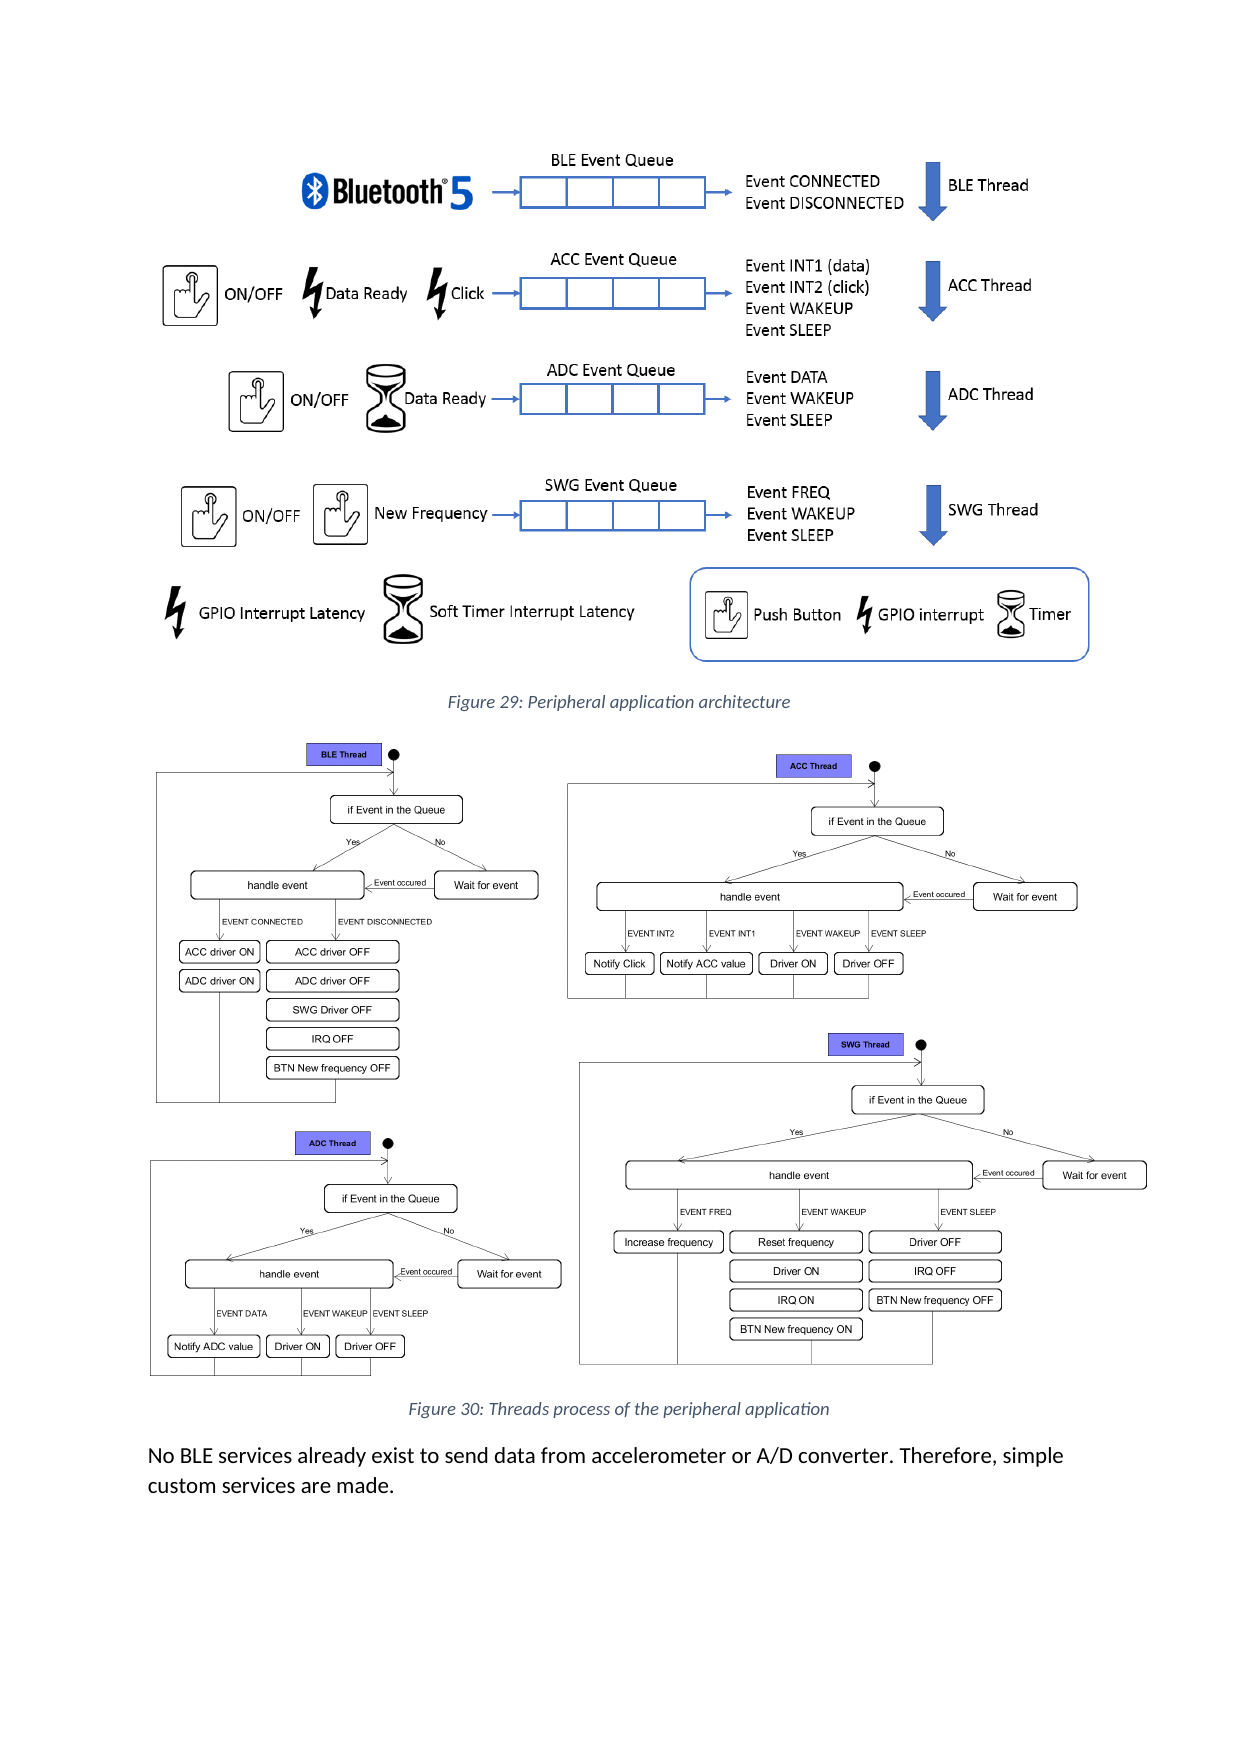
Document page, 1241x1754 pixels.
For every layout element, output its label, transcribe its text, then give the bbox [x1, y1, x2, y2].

text Figure 30: Threads process of the peripheral application [148, 1397, 1093, 1420]
text No BLE services already exist to send data from accelerometer or A/D converter. Therefore, simple custom services are made. [148, 1441, 1093, 1499]
picture [147, 147, 1093, 671]
picture [147, 733, 1151, 1379]
text Figure 29: Peripheral application architecture [148, 690, 1093, 713]
